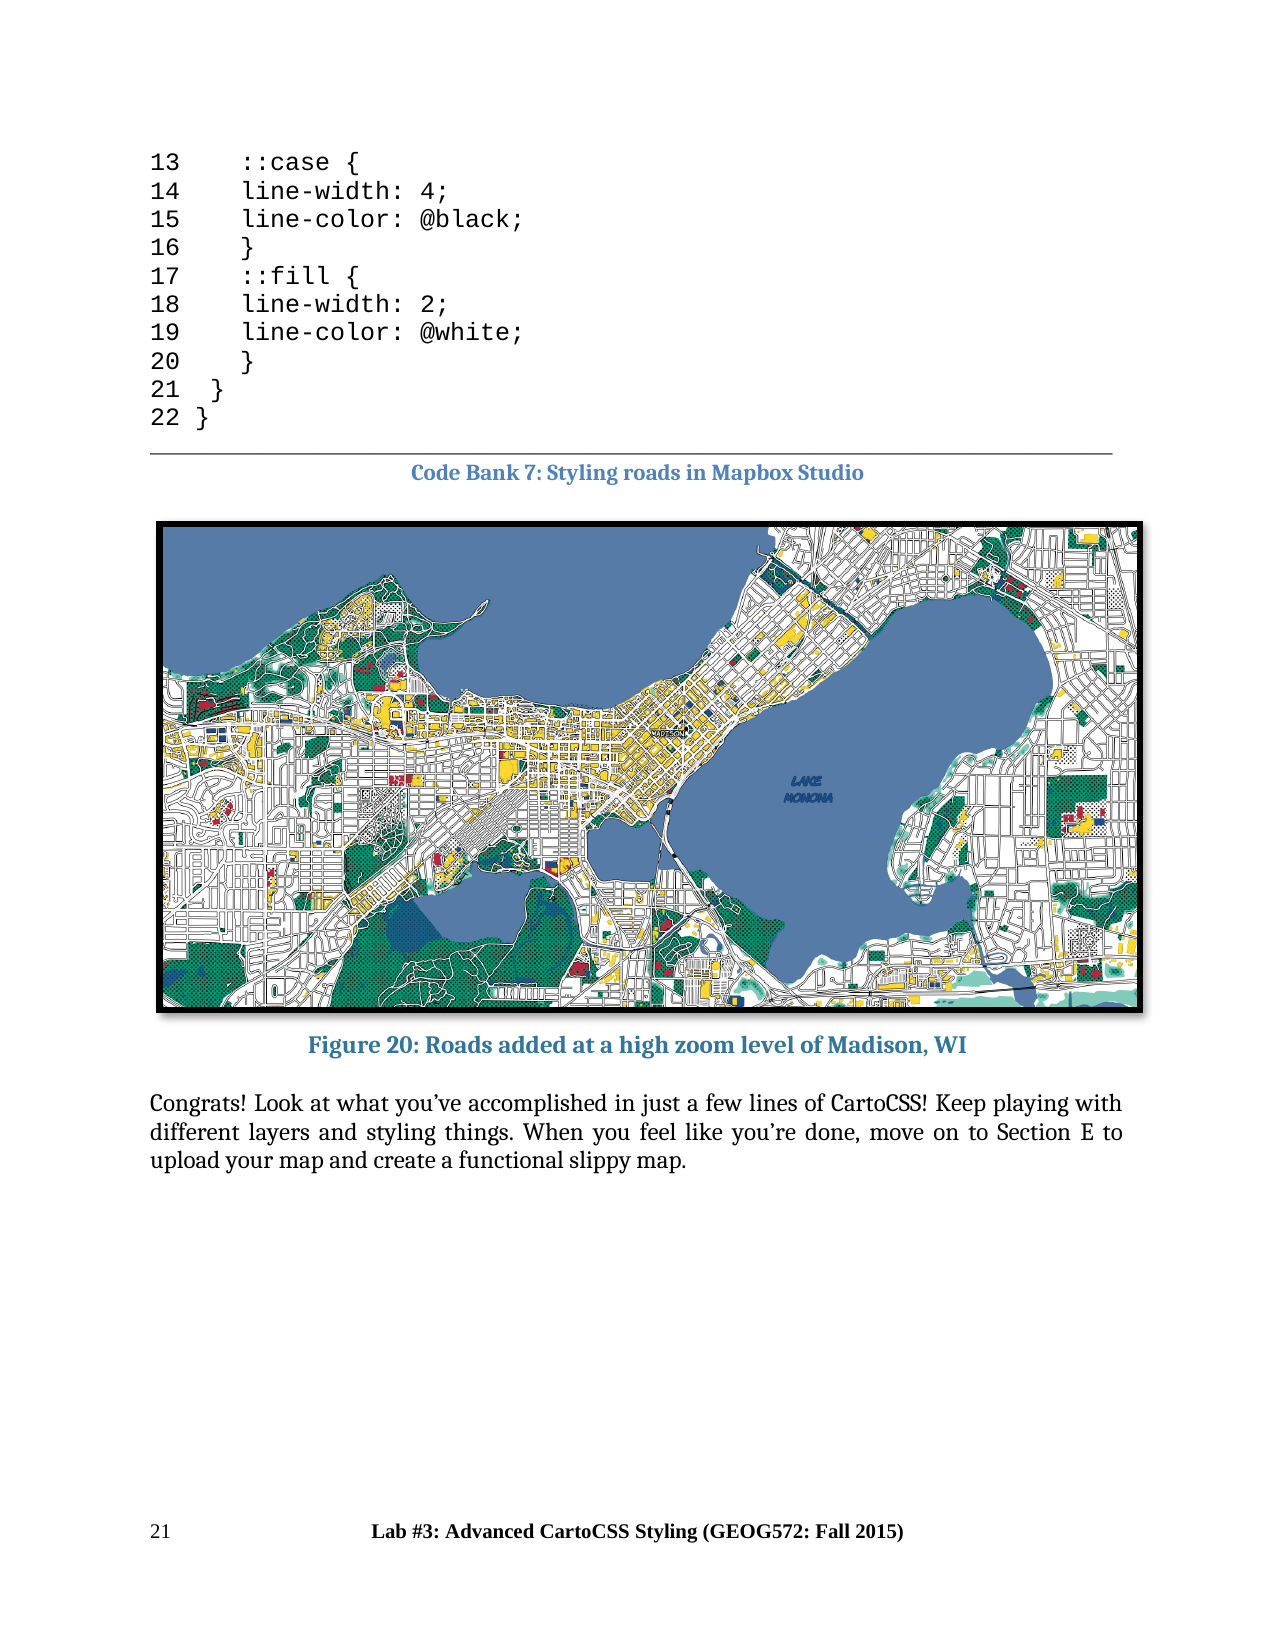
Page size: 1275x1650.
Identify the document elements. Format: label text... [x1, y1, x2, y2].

text Figure 20: Roads added at a high zoom level of Madison, WI [150, 1031, 1125, 1060]
text 16 } [150, 235, 1125, 263]
text 19 line-color: @white; [150, 320, 1125, 348]
text 21 } [150, 377, 1125, 405]
text Congrats! Look at what you’ve accomplished in just a few lines of CartoCSS! Keep playing with different layers and styling things. When you feel like you’re done, move on to Section E to upload your map and create a functional slippy map. [150, 1089, 1125, 1175]
text 13 ::case { [150, 150, 1125, 178]
text 17 ::fill { [150, 263, 1125, 292]
text ______________________________________________________________________ [150, 433, 1125, 459]
text 18 line-width: 2; [150, 292, 1125, 320]
text 22 } [150, 405, 1125, 433]
text 20 } [150, 348, 1125, 377]
text 15 line-color: @black; [150, 207, 1125, 235]
text 14 line-width: 4; [150, 178, 1125, 207]
picture [163, 527, 1137, 1007]
text Code Bank 7: Styling roads in Mapbox Studio [150, 459, 1125, 486]
